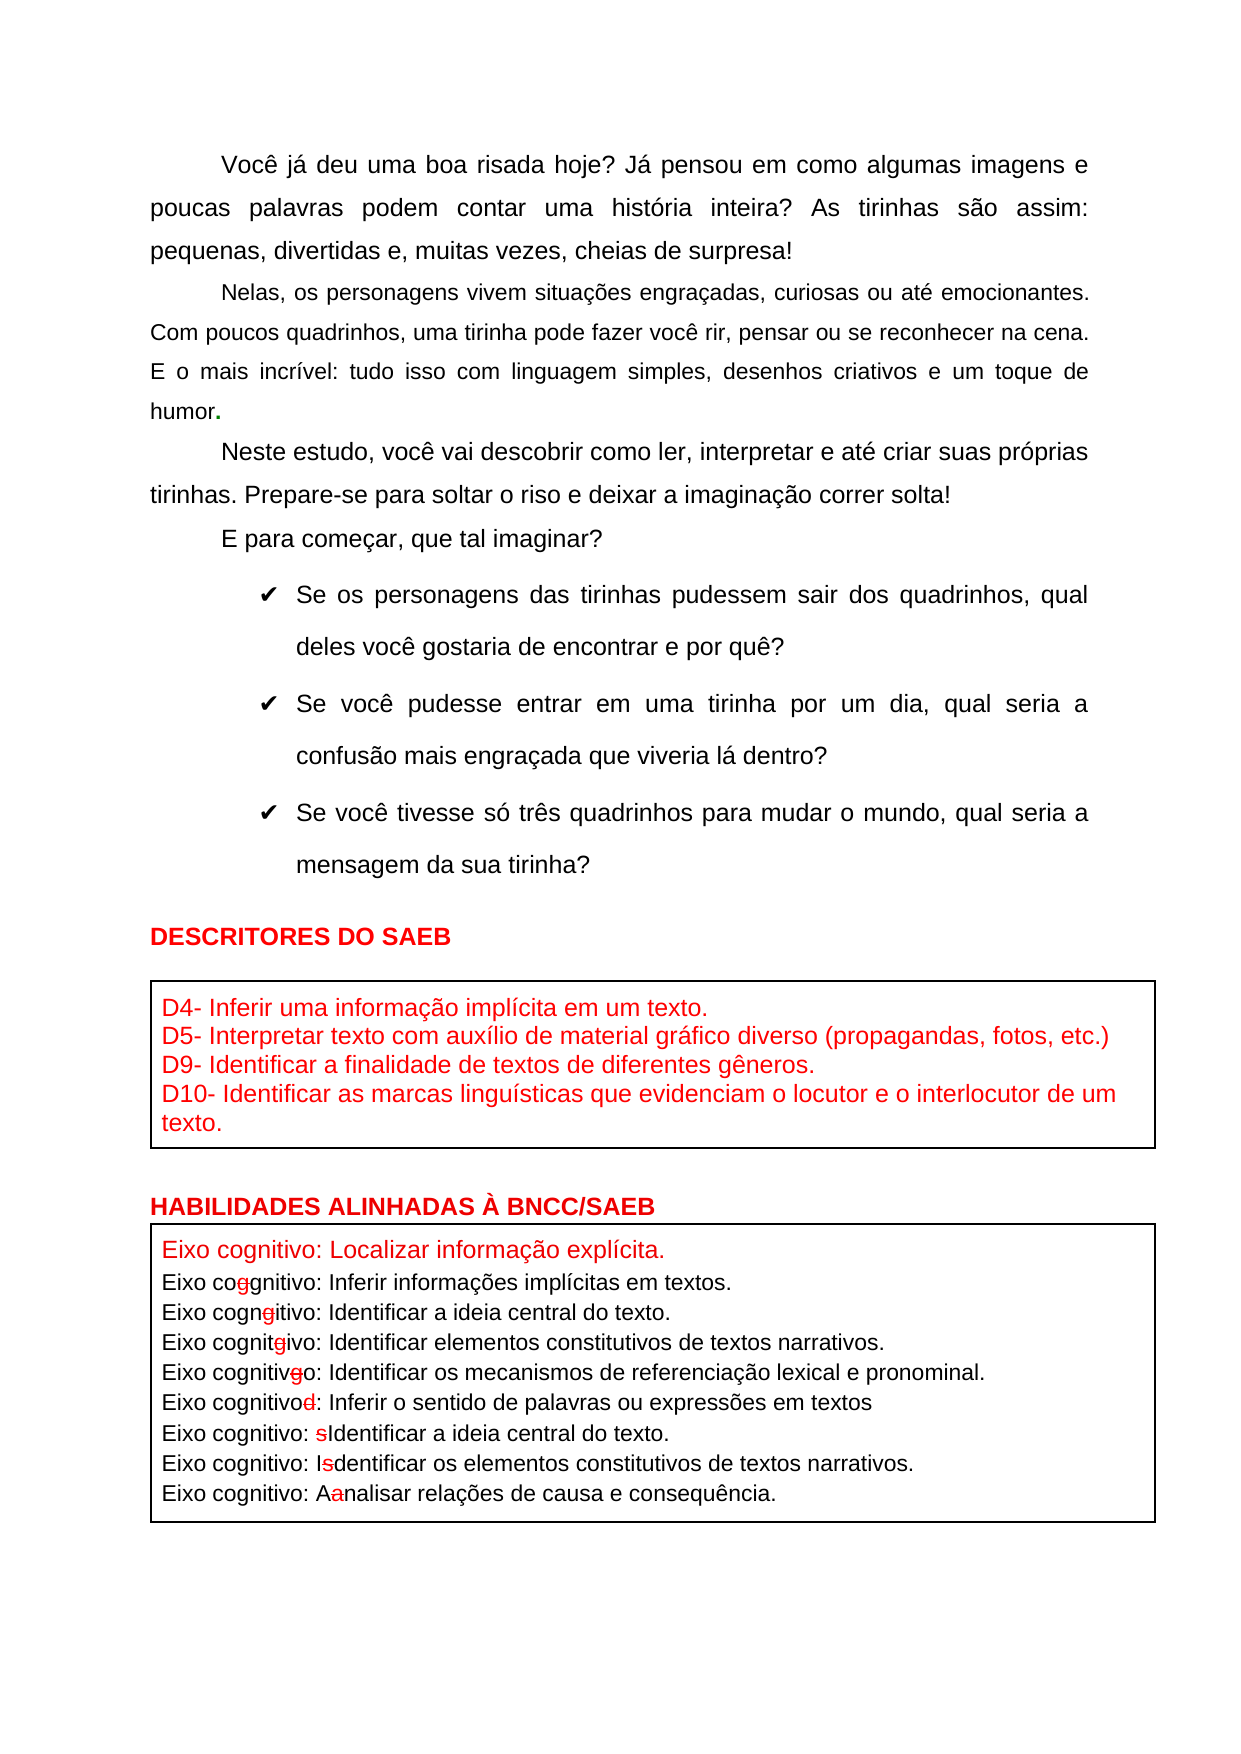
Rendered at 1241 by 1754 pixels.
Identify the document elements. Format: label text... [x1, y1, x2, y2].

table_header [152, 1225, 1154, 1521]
text E para começar, que tal imaginar? [150, 523, 1090, 552]
list Se os personagens das tirinhas pudessem sair dos quadrinhos, qual deles você gostaria de encontrar e por quê? [258, 567, 1090, 661]
text HABILIDADES ALINHADAS À BNCC/SAEB [150, 1192, 1090, 1221]
text DESCRITORES DO SAEB [150, 922, 1090, 951]
list Se você tivesse só três quadrinhos para mudar o mundo, qual seria a mensagem da sua tirinha? [258, 784, 1090, 878]
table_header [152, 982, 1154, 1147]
text Neste estudo, você vai descobrir como ler, interpretar e até criar suas próprias tirinhas. Prepare-se para soltar o riso e deixar a imaginação correr solta! [150, 437, 1090, 509]
text Você já deu uma boa risada hoje? Já pensou em como algumas imagens e poucas palavras podem contar uma história inteira? As tirinhas são assim: pequenas, divertidas e, muitas vezes, cheias de surpresa! [150, 150, 1090, 265]
list Se você pudesse entrar em uma tirinha por um dia, qual seria a confusão mais engraçada que viveria lá dentro? [258, 675, 1090, 770]
text Nelas, os personagens vivem situações engraçadas, curiosas ou até emocionantes. Com poucos quadrinhos, uma tirinha pode fazer você rir, pensar ou se reconhecer na cena. E o mais incrível: tudo isso com linguagem simples, desenhos criativos e um toque de humor. [150, 279, 1090, 424]
